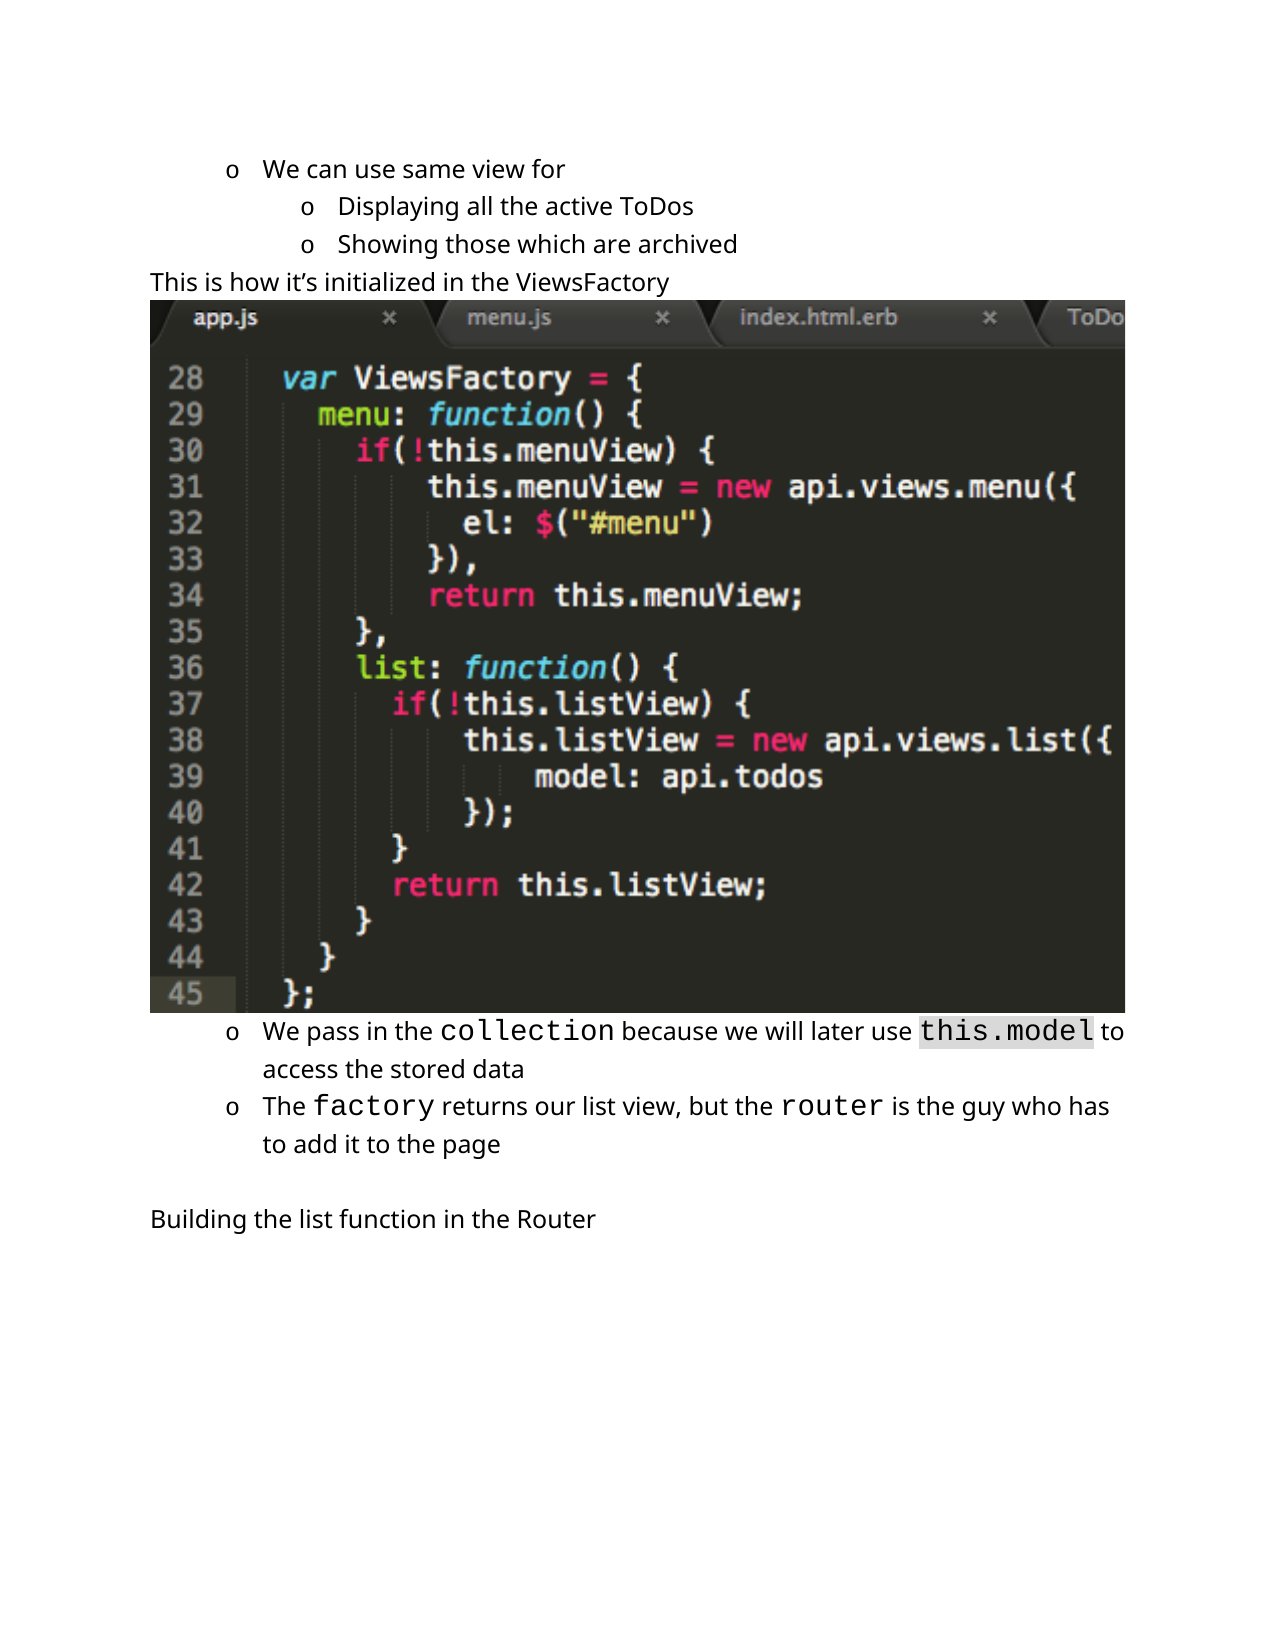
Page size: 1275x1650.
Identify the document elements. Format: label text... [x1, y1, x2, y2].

list Building the list function in the Router [150, 1200, 1125, 1237]
text We can use same view for [225, 150, 1125, 187]
text The factory returns our list view, but the router is the guy who has to add it to the page [225, 1087, 1125, 1162]
picture [150, 300, 1125, 1013]
text Displaying all the active ToDos [300, 187, 1125, 225]
text Showing those which are archived [300, 225, 1125, 262]
text We pass in the collection because we will later use this.model to access the stored data [225, 1013, 1125, 1087]
list This is how it’s initialized in the ViewsFactory [150, 262, 1125, 300]
